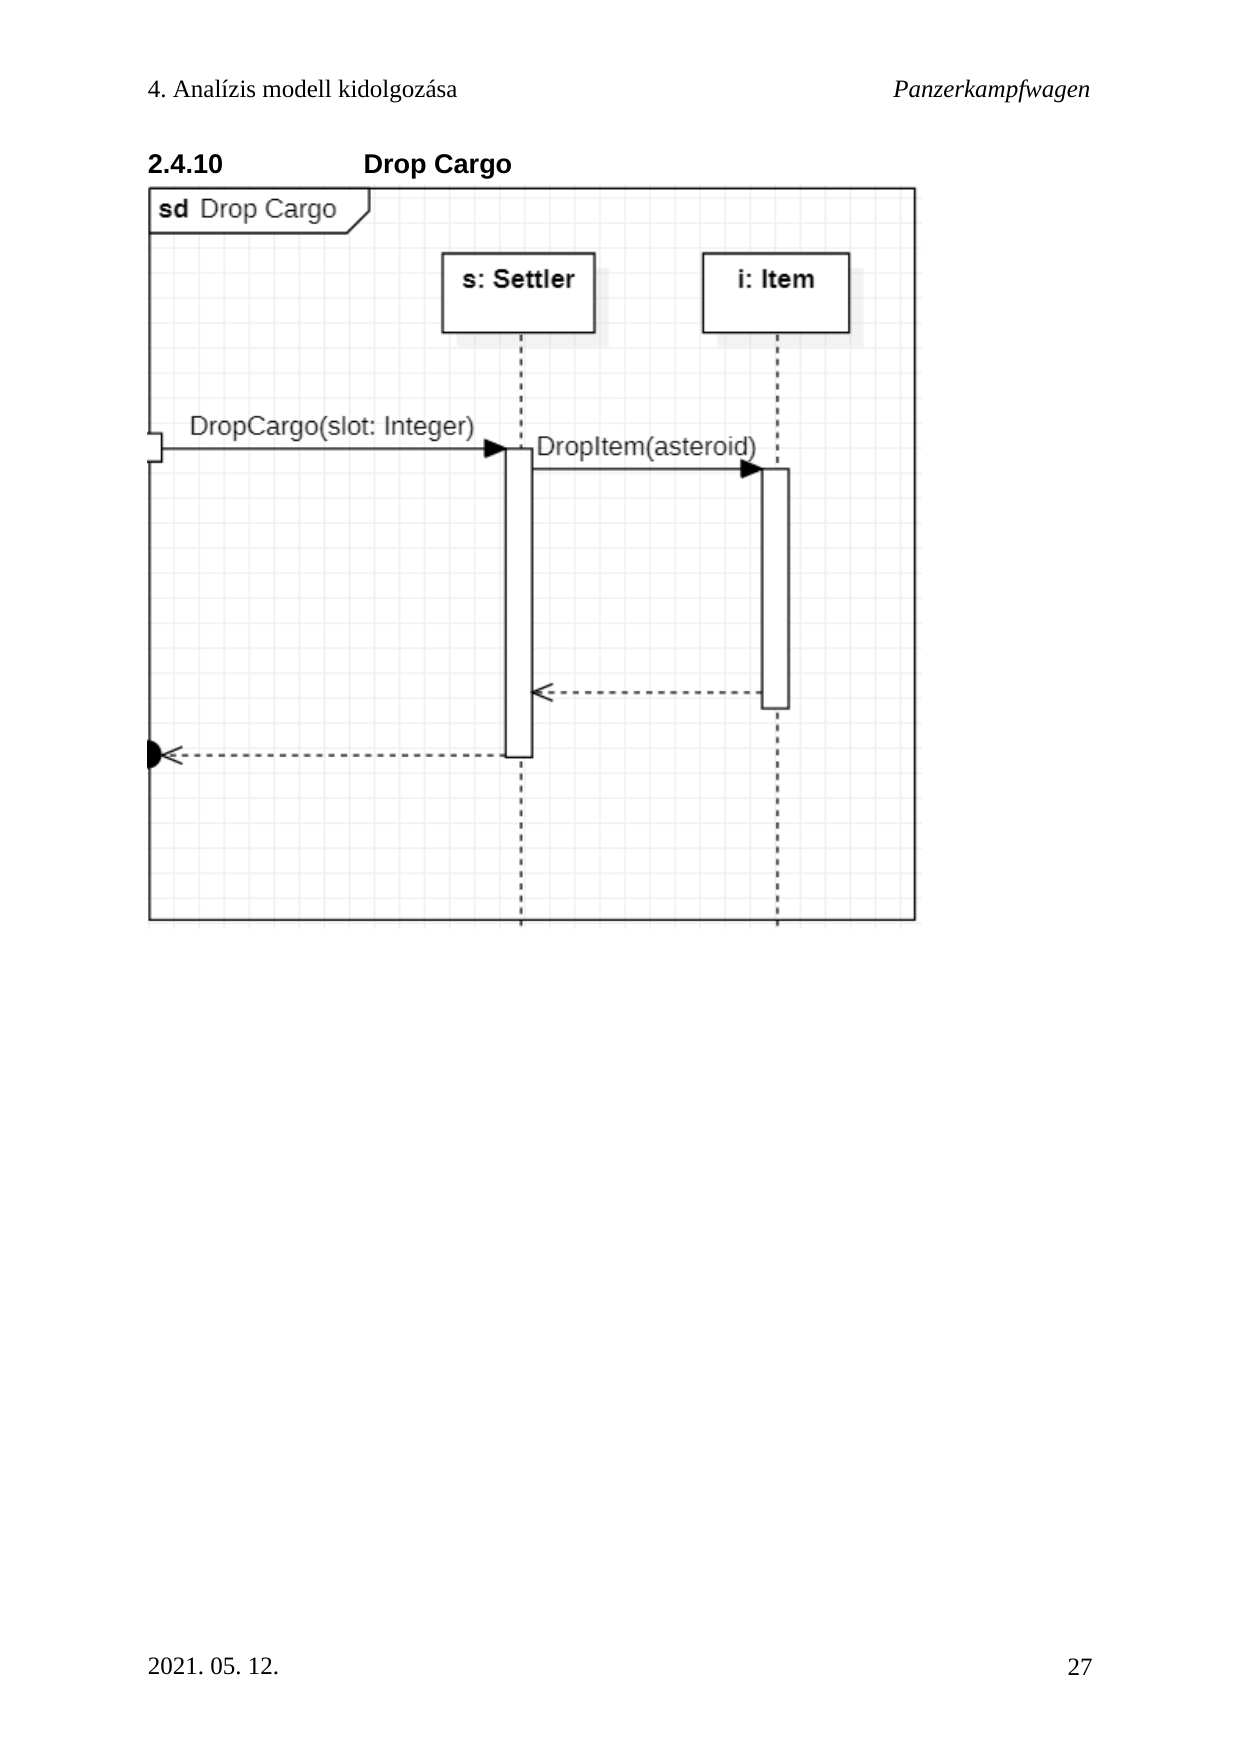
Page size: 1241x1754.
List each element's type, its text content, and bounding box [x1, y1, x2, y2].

picture [147, 185, 922, 929]
subtitle Drop Cargo [148, 148, 1093, 179]
